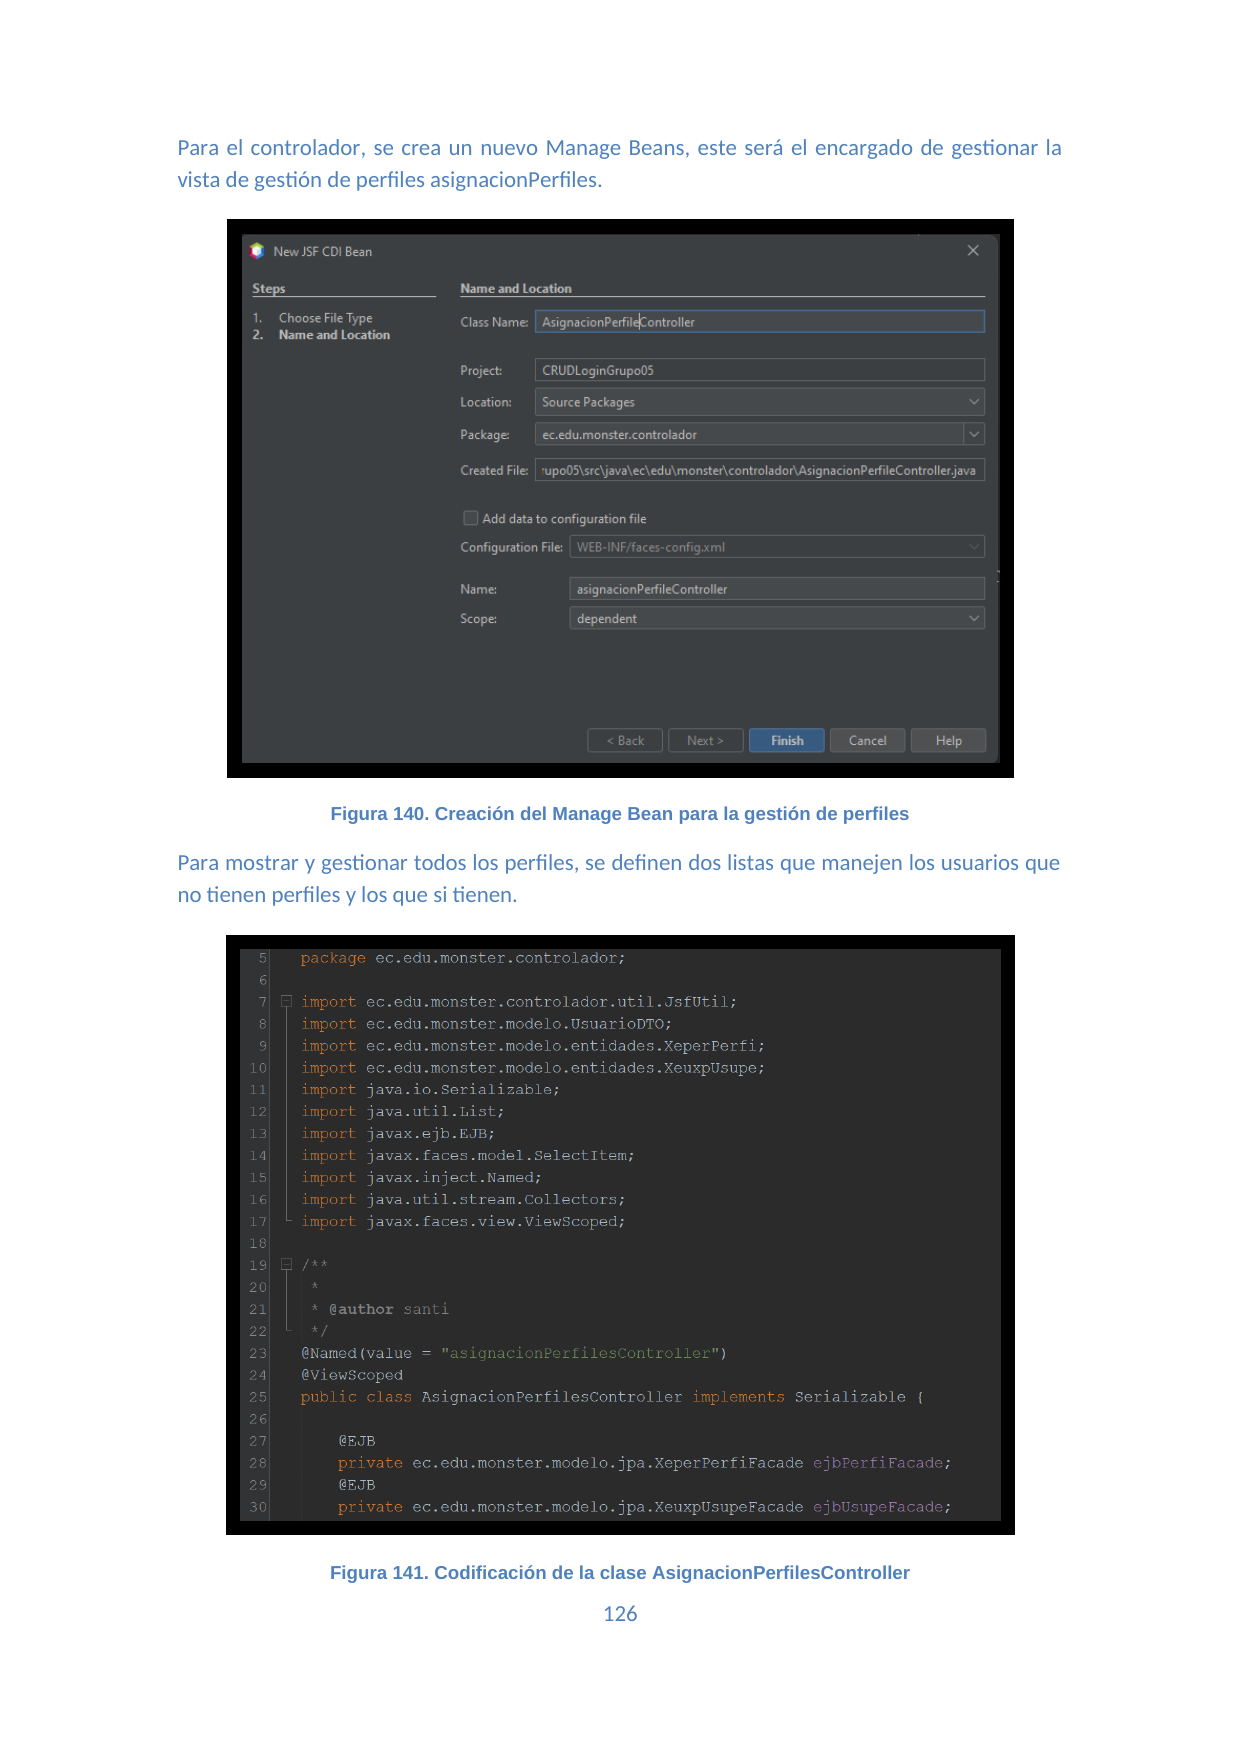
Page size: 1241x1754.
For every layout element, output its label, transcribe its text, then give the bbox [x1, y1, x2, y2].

text Para mostrar y gestionar todos los perfiles, se definen dos listas que manejen los usuarios que no tienen perfiles y los que si tienen. [177, 848, 1063, 908]
picture [242, 234, 1000, 763]
text Para el controlador, se crea un nuevo Manage Beans, este será el encargado de gestionar la vista de gestión de perfiles asignacionPerfiles. [177, 133, 1063, 193]
picture [240, 949, 1001, 1521]
text Figura 141. Codificación de la clase AsignacionPerfilesController [177, 1562, 1063, 1583]
text Figura 140. Creación del Manage Bean para la gestión de perfiles [177, 803, 1063, 824]
